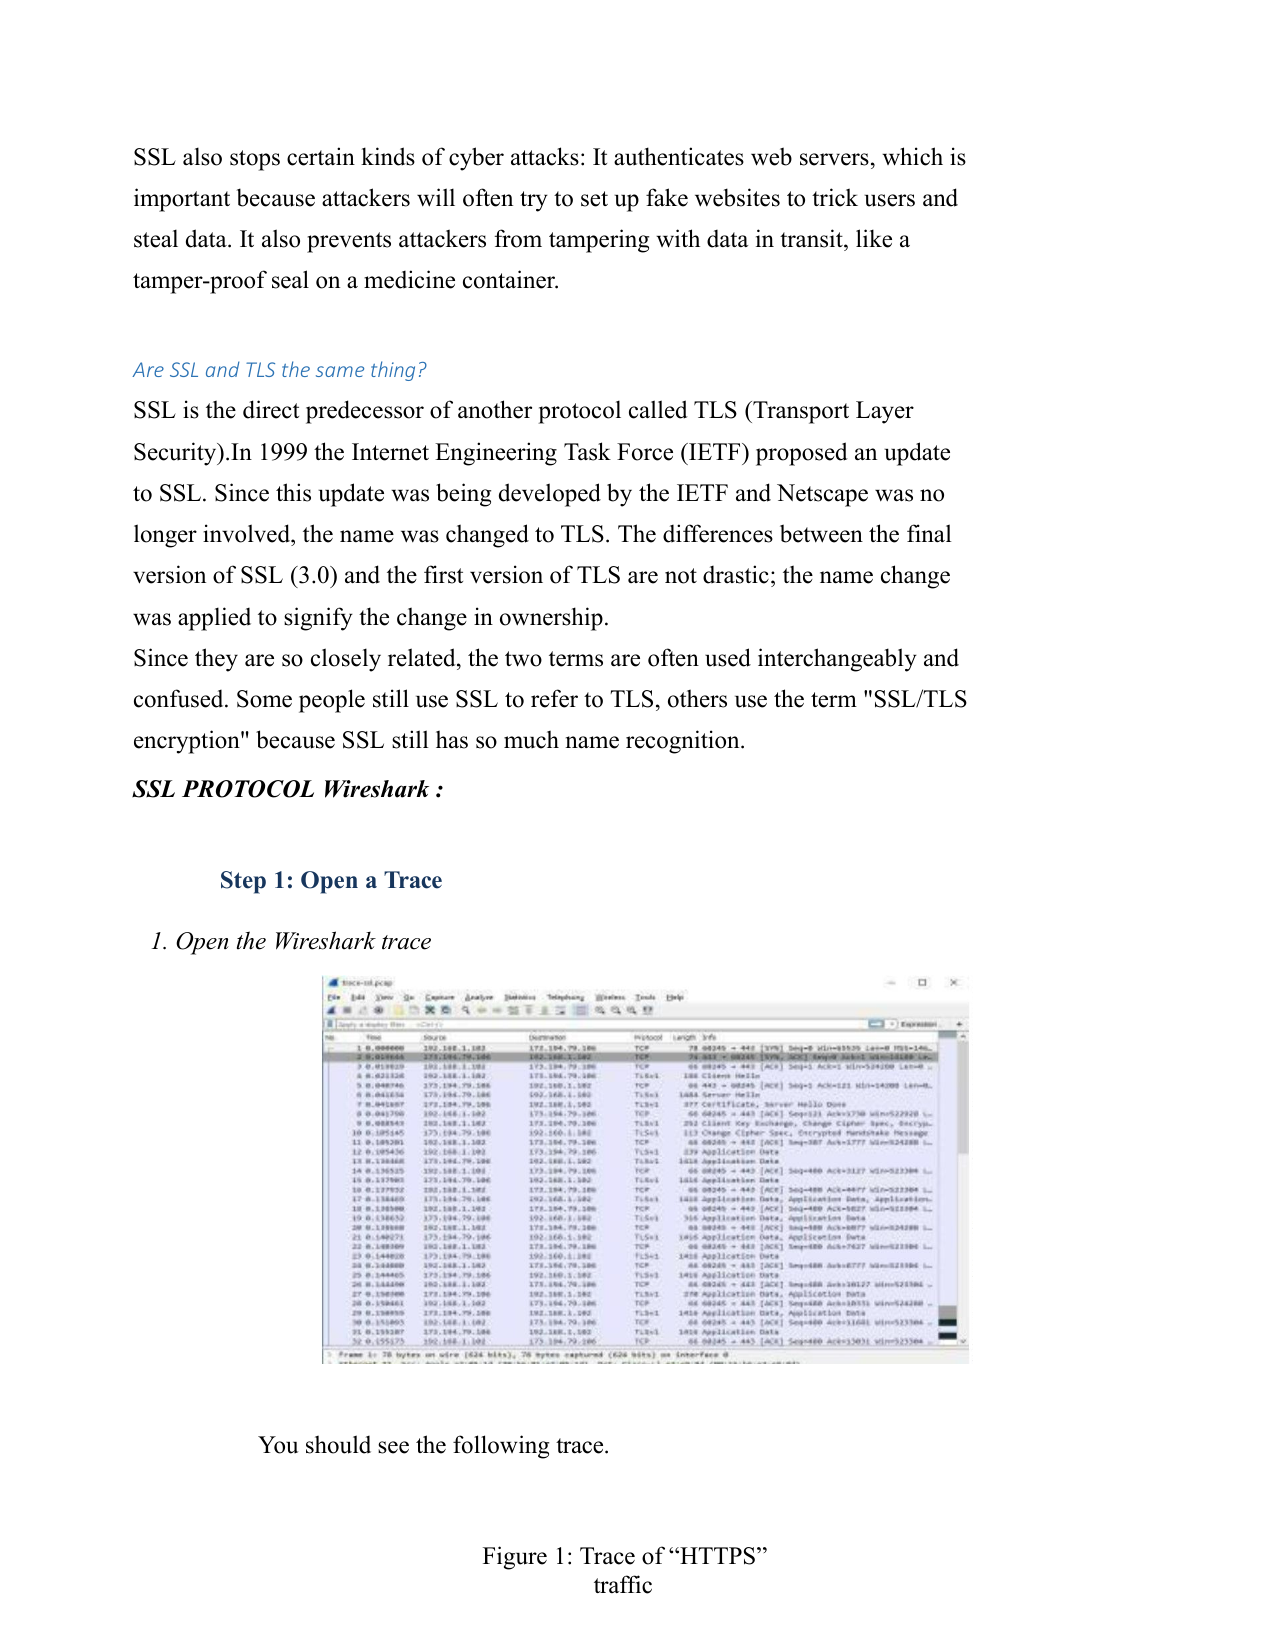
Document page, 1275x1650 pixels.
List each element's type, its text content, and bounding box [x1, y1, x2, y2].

text important because attackers will often try to set up fake websites to trick users and [133, 184, 983, 212]
text Are SSL and TLS the same thing? [133, 355, 451, 383]
text traffic [593, 1571, 789, 1599]
text Since they are so closely related, the two terms are often used interchangeably and [133, 644, 987, 672]
text version of SSL (3.0) and the first version of TLS are not drastic; the name change [133, 562, 977, 589]
text SSL is the direct predecessor of another protocol called TLS (Transport Layer [133, 397, 977, 424]
text was applied to signify the change in ownership. [133, 603, 977, 631]
text tamper-proof seal on a medicine container. [133, 266, 983, 294]
text longer involved, the name was changed to TLS. The differences between the final [133, 521, 977, 548]
picture [321, 975, 973, 1364]
text SSL PROTOCOL Wireshark : [133, 776, 469, 803]
text to SSL. Since this update was being developed by the IETF and Netscape was no [133, 479, 977, 507]
text . Open the Wireshark trace [162, 927, 456, 955]
text SSL also stops certain kinds of cyber attacks: It authenticates web servers, which is [133, 143, 983, 171]
text Step 1: Open a Trace [219, 866, 469, 894]
text Figure 1: Trace of “HTTPS” [482, 1542, 789, 1570]
text Security).In 1999 the Internet Engineering Task Force (IETF) proposed an update [133, 438, 977, 466]
text confused. Some people still use SSL to refer to TLS, others use the term "SSL/TLS [133, 686, 987, 713]
text encryption" because SSL still has so much name recognition. [133, 727, 987, 754]
text You should see the following trace. [258, 1432, 637, 1459]
text steal data. It also prevents attackers from tampering with data in transit, like a [133, 225, 983, 253]
